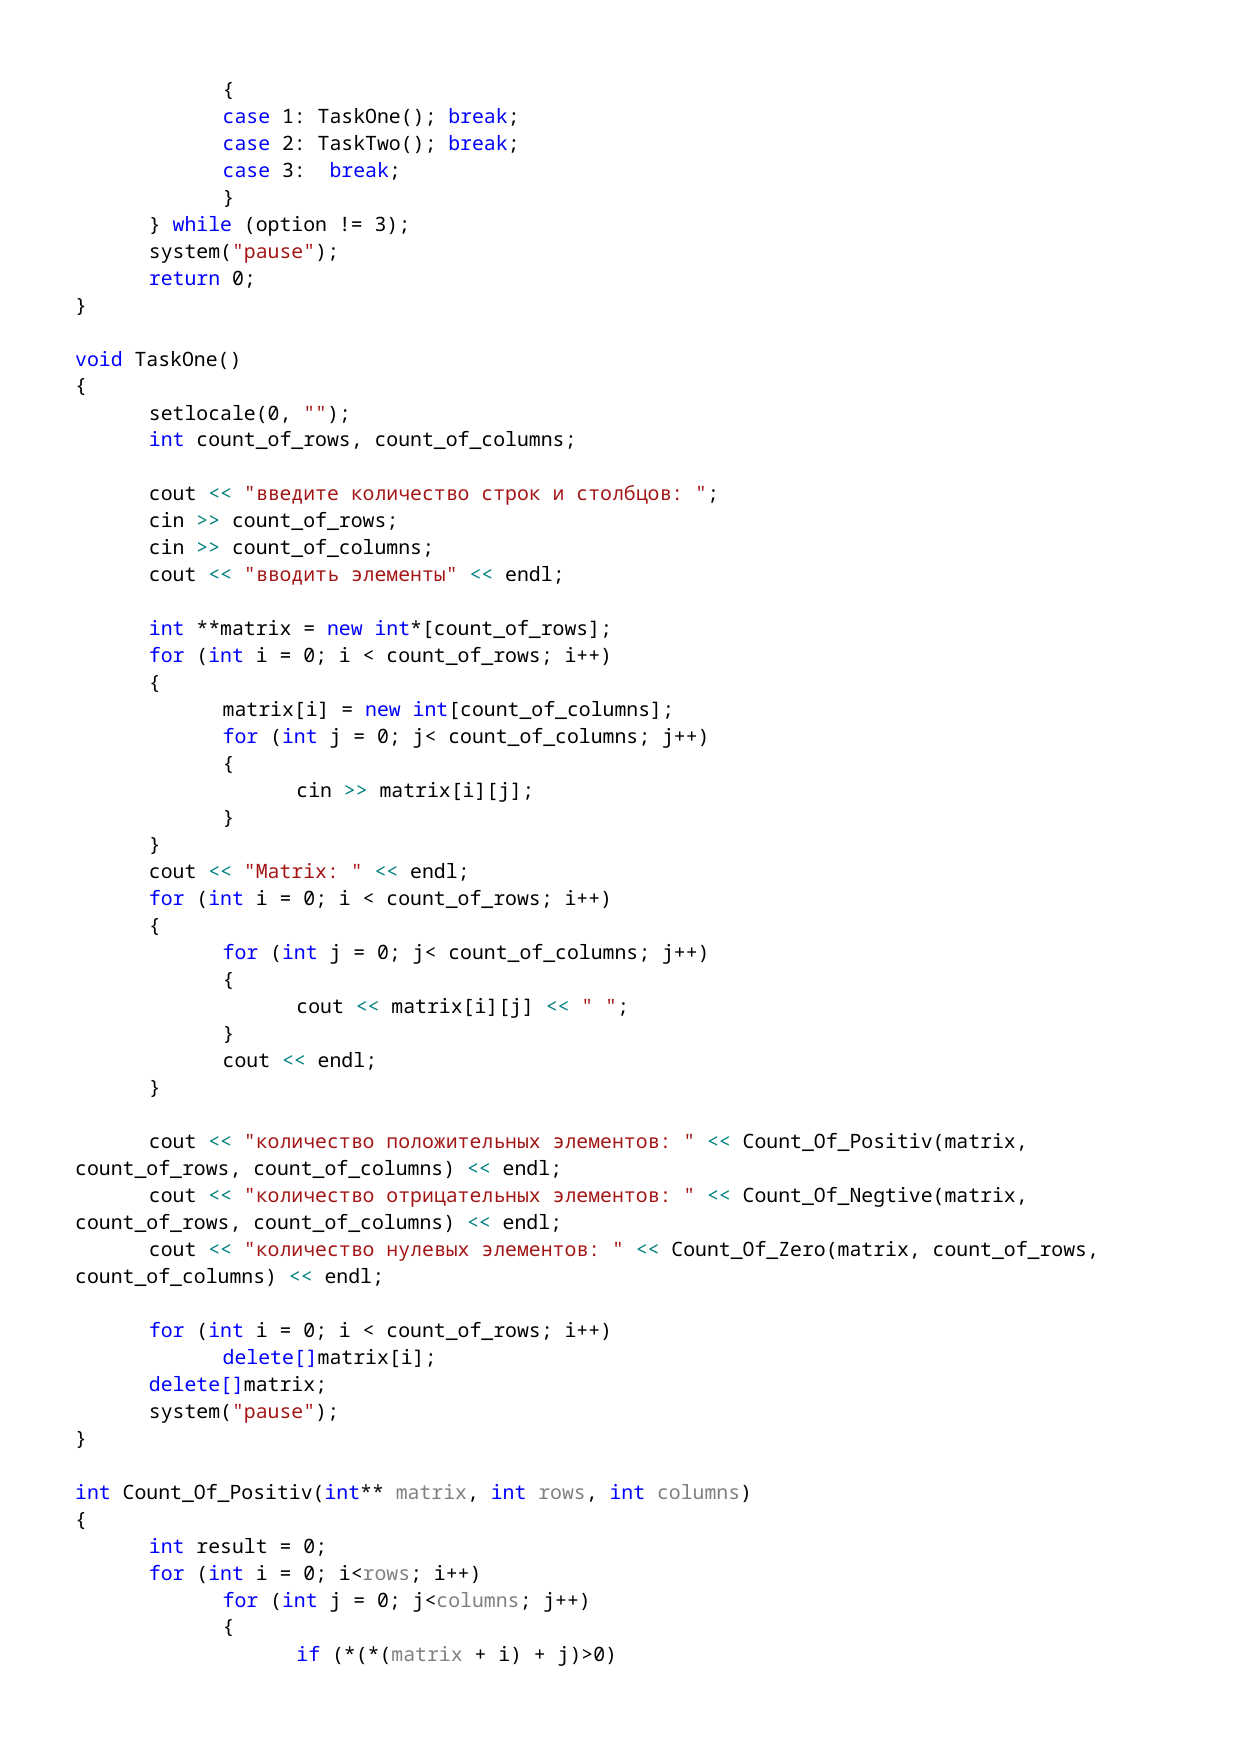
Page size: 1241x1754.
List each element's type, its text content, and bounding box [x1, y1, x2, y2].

text delete[]matrix[i]; [75, 1343, 1165, 1370]
text setlocale(0, ""); [75, 399, 1165, 426]
text } [75, 803, 1165, 830]
text for (int j = 0; j< count_of_columns; j++) [75, 938, 1165, 965]
text } while (option != 3); [75, 210, 1165, 237]
text case 1: TaskOne(); break; [75, 102, 1165, 129]
text int count_of_rows, count_of_columns; [75, 426, 1165, 453]
text for (int j = 0; j<columns; j++) [75, 1586, 1165, 1613]
text cin >> count_of_rows; [75, 507, 1165, 534]
text cout << "введите количество строк и столбцов: "; [75, 480, 1165, 507]
text } [75, 1424, 1165, 1451]
text for (int i = 0; i < count_of_rows; i++) [75, 642, 1165, 668]
text cout << endl; [75, 1046, 1165, 1073]
text { [75, 75, 1165, 102]
text { [75, 911, 1165, 938]
text cout << "Matrix: " << endl; [75, 857, 1165, 884]
text cout << matrix[i][j] << " "; [75, 992, 1165, 1019]
text cin >> count_of_columns; [75, 534, 1165, 561]
text for (int j = 0; j< count_of_columns; j++) [75, 722, 1165, 749]
text for (int i = 0; i < count_of_rows; i++) [75, 884, 1165, 911]
text for (int i = 0; i < count_of_rows; i++) [75, 1316, 1165, 1343]
text } [75, 830, 1165, 857]
text { [75, 372, 1165, 399]
text } [75, 183, 1165, 210]
text { [75, 1613, 1165, 1640]
text cout << "вводить элементы" << endl; [75, 561, 1165, 588]
text case 3: break; [75, 156, 1165, 183]
text system("pause"); [75, 1397, 1165, 1424]
text int result = 0; [75, 1532, 1165, 1559]
text { [75, 668, 1165, 696]
text void TaskOne() [75, 345, 1165, 372]
text return 0; [75, 264, 1165, 291]
text { [75, 749, 1165, 776]
text case 2: TaskTwo(); break; [75, 129, 1165, 156]
text cin >> matrix[i][j]; [75, 776, 1165, 803]
text int Count_Of_Positiv(int** matrix, int rows, int columns) [75, 1478, 1165, 1505]
text cout << "количество нулевых элементов: " << Count_Of_Zero(matrix, count_of_rows, count_of_columns) << endl; [75, 1235, 1165, 1289]
text if (*(*(matrix + i) + j)>0) [75, 1640, 1165, 1667]
text } [75, 1073, 1165, 1100]
text matrix[i] = new int[count_of_columns]; [75, 696, 1165, 722]
text { [75, 965, 1165, 992]
text delete[]matrix; [75, 1370, 1165, 1397]
text { [75, 1505, 1165, 1532]
text } [75, 291, 1165, 318]
text int **matrix = new int*[count_of_rows]; [75, 614, 1165, 642]
text system("pause"); [75, 237, 1165, 264]
text cout << "количество отрицательных элементов: " << Count_Of_Negtive(matrix, count_of_rows, count_of_columns) << endl; [75, 1181, 1165, 1235]
text for (int i = 0; i<rows; i++) [75, 1559, 1165, 1586]
text cout << "количество положительных элементов: " << Count_Of_Positiv(matrix, count_of_rows, count_of_columns) << endl; [75, 1127, 1165, 1181]
text } [75, 1019, 1165, 1046]
